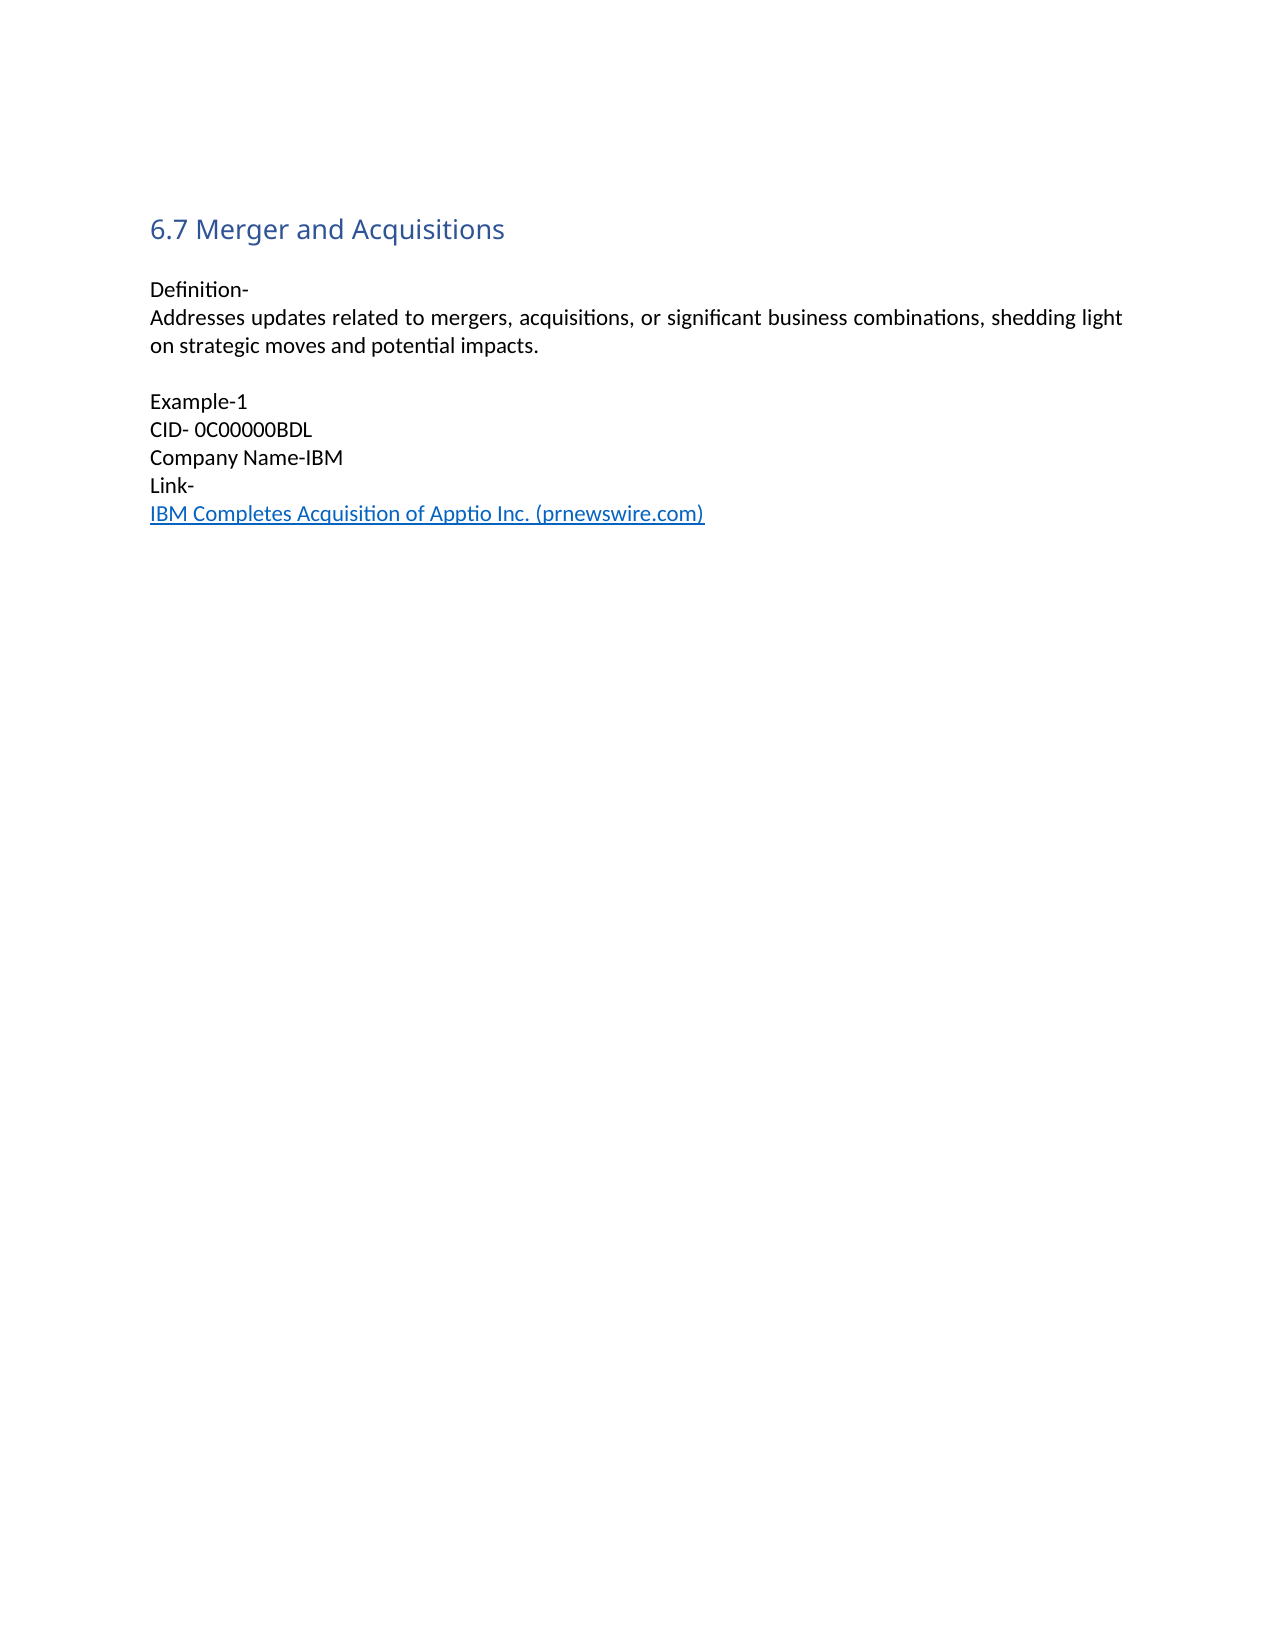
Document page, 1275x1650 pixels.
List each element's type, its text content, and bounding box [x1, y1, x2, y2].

text Link- [150, 471, 1125, 499]
text Definition- [150, 275, 1125, 303]
text Company Name-IBM [150, 443, 1125, 471]
text Example-1 [150, 387, 1125, 415]
text Addresses updates related to mergers, acquisitions, or significant business combinations, shedding light on strategic moves and potential impacts. [150, 303, 1125, 359]
subtitle 6.7 Merger and Acquisitions [150, 210, 1125, 247]
text CID- 0C00000BDL [150, 415, 1125, 443]
text IBM Completes Acquisition of Apptio Inc. (prnewswire.com) [150, 499, 1125, 527]
